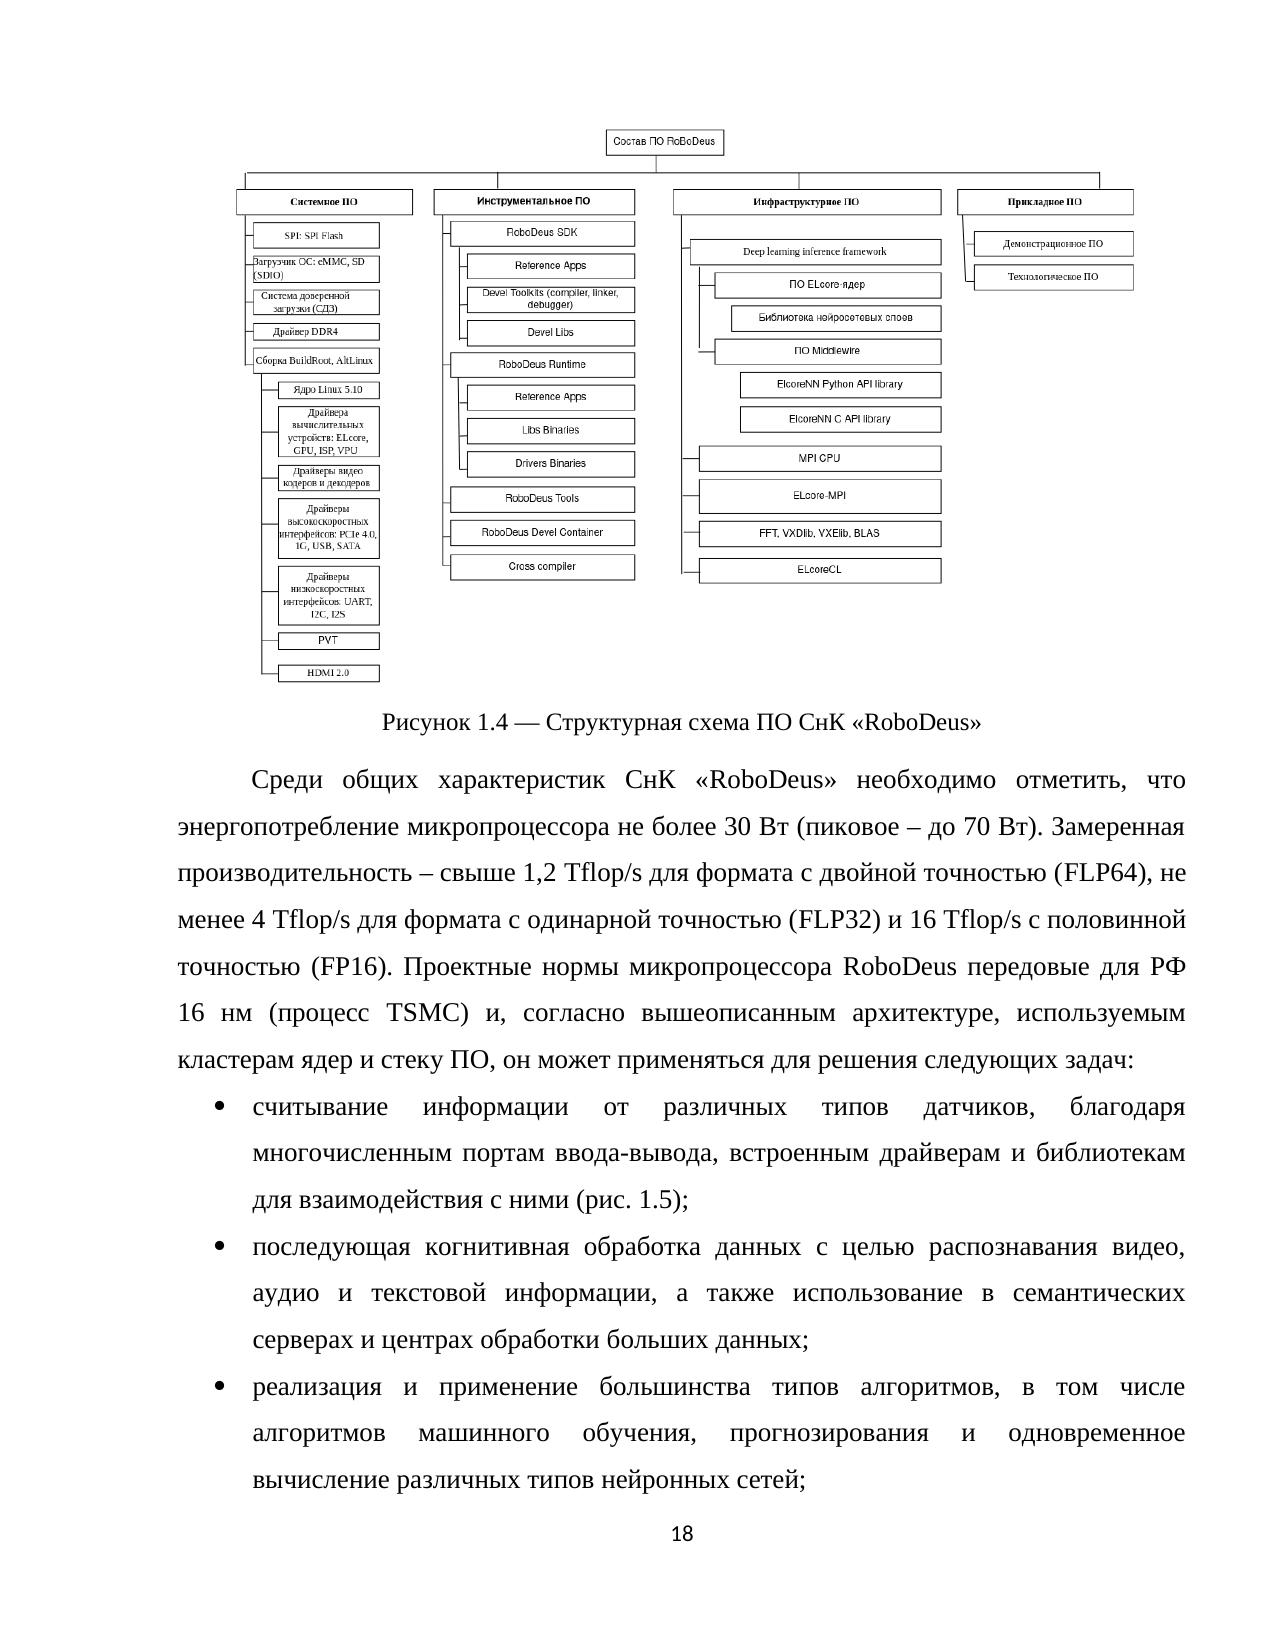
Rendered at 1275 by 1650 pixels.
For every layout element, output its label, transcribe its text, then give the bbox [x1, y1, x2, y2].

list считывание информации от различных типов датчиков, благодаря многочисленным портам ввода-вывода, встроенным драйверам и библиотекам для взаимодействия с ними (рис. 1.5); [215, 1089, 1186, 1214]
text Среди общих характеристик СнК «RoboDeus» необходимо отметить, что энергопотребление микропроцессора не более 30 Вт (пиковое – до 70 Вт). Замеренная производительность – свыше 1,2 Tflop/s для формата с двойной точностью (FLP64), не менее 4 Tflop/s для формата с одинарной точностью (FLP32) и 16 Tflop/s с половинной точностью (FP16). Проектные нормы микропроцессора RoboDeus передовые для РФ 16 нм (процесс TSMC) и, согласно вышеописанным архитектуре, используемым кластерам ядер и стеку ПО, он может применяться для решения следующих задач: [177, 763, 1186, 1074]
list последующая когнитивная обработка данных с целью распознавания видео, аудио и текстовой информации, а также использование в семантических серверах и центрах обработки больших данных; [215, 1230, 1186, 1354]
list реализация и применение большинства типов алгоритмов, в том числе алгоритмов машинного обучения, прогнозирования и одновременное вычисление различных типов нейронных сетей; [215, 1370, 1186, 1494]
text Рисунок 1.4 — Структурная схема ПО СнК «RoboDeus» [177, 707, 1186, 736]
picture [219, 118, 1145, 692]
